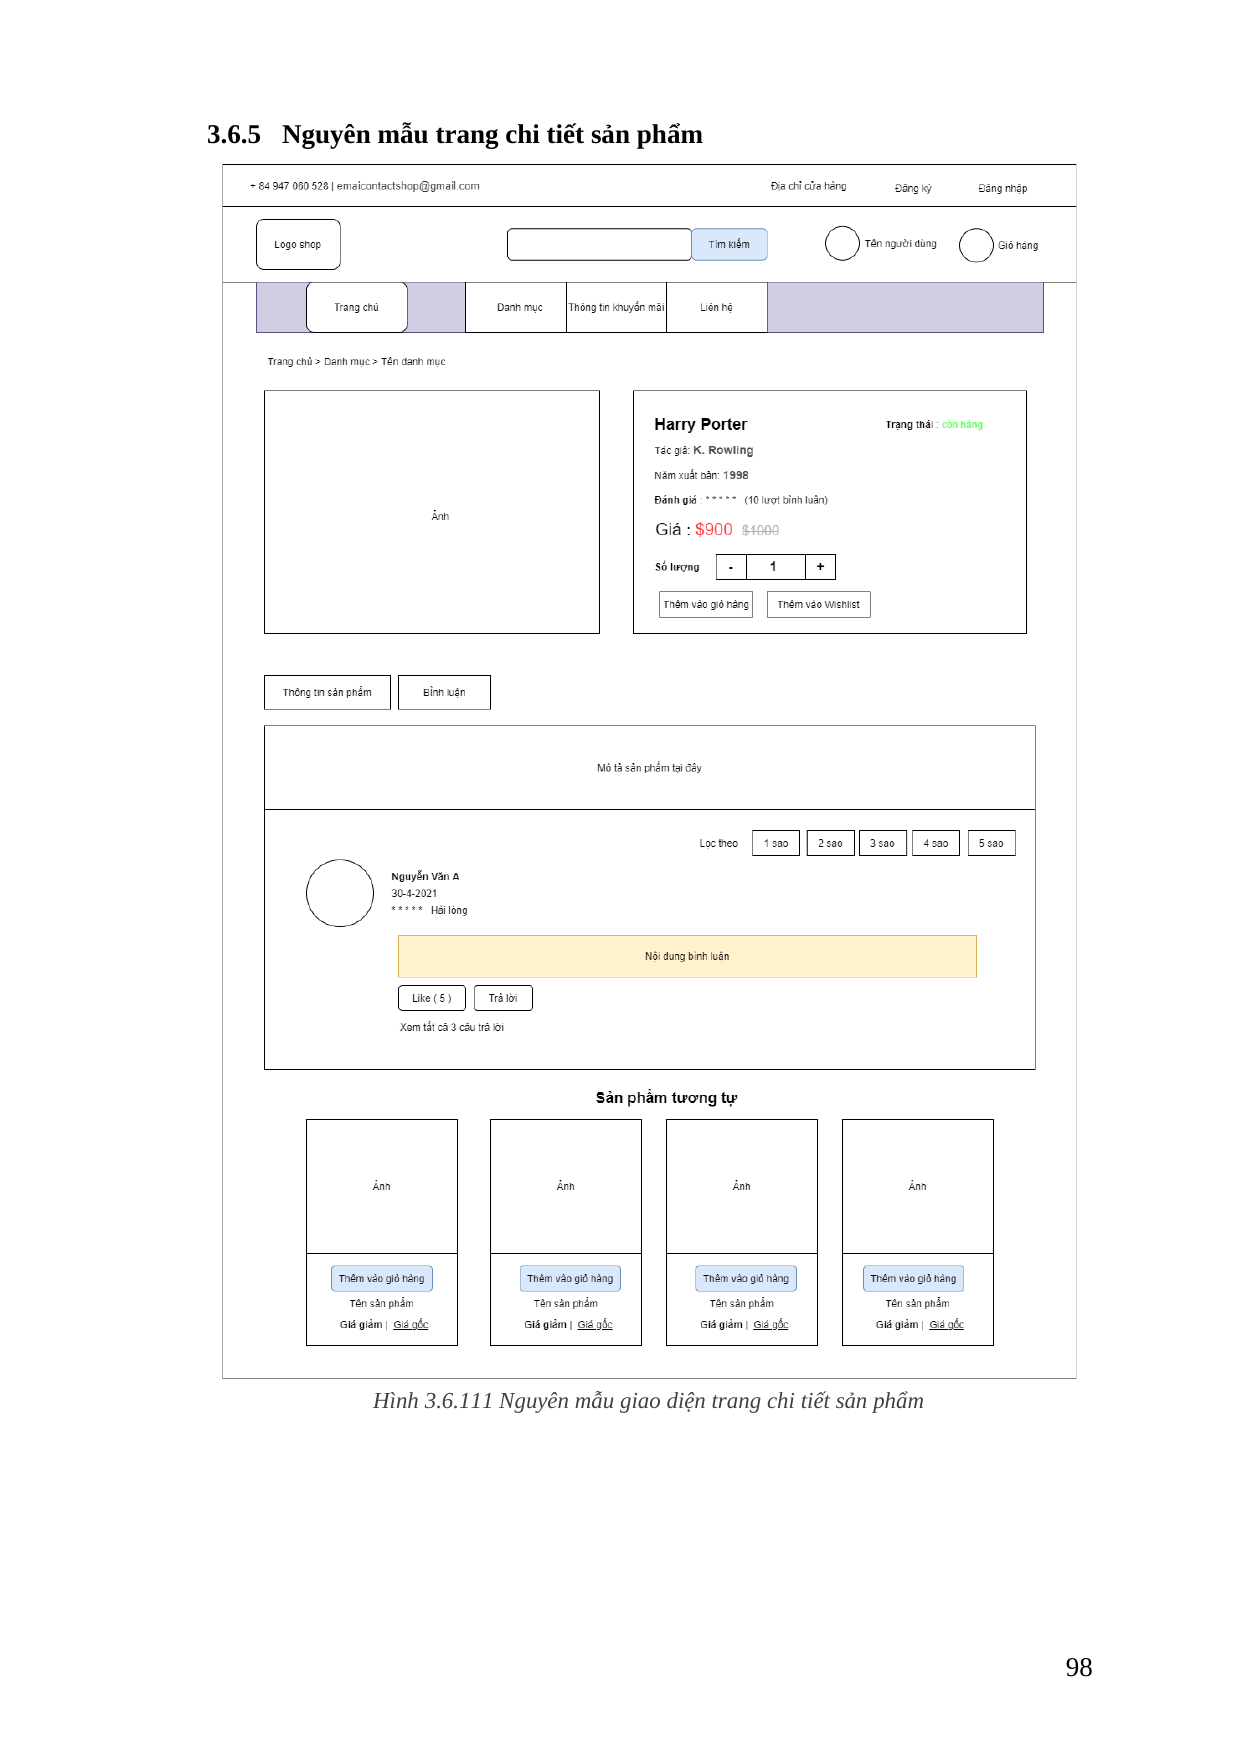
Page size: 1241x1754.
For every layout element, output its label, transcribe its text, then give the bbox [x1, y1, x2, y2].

subtitle Nguyên mẫu trang chi tiết sản phẩm [207, 118, 1092, 149]
picture [222, 164, 1077, 1379]
